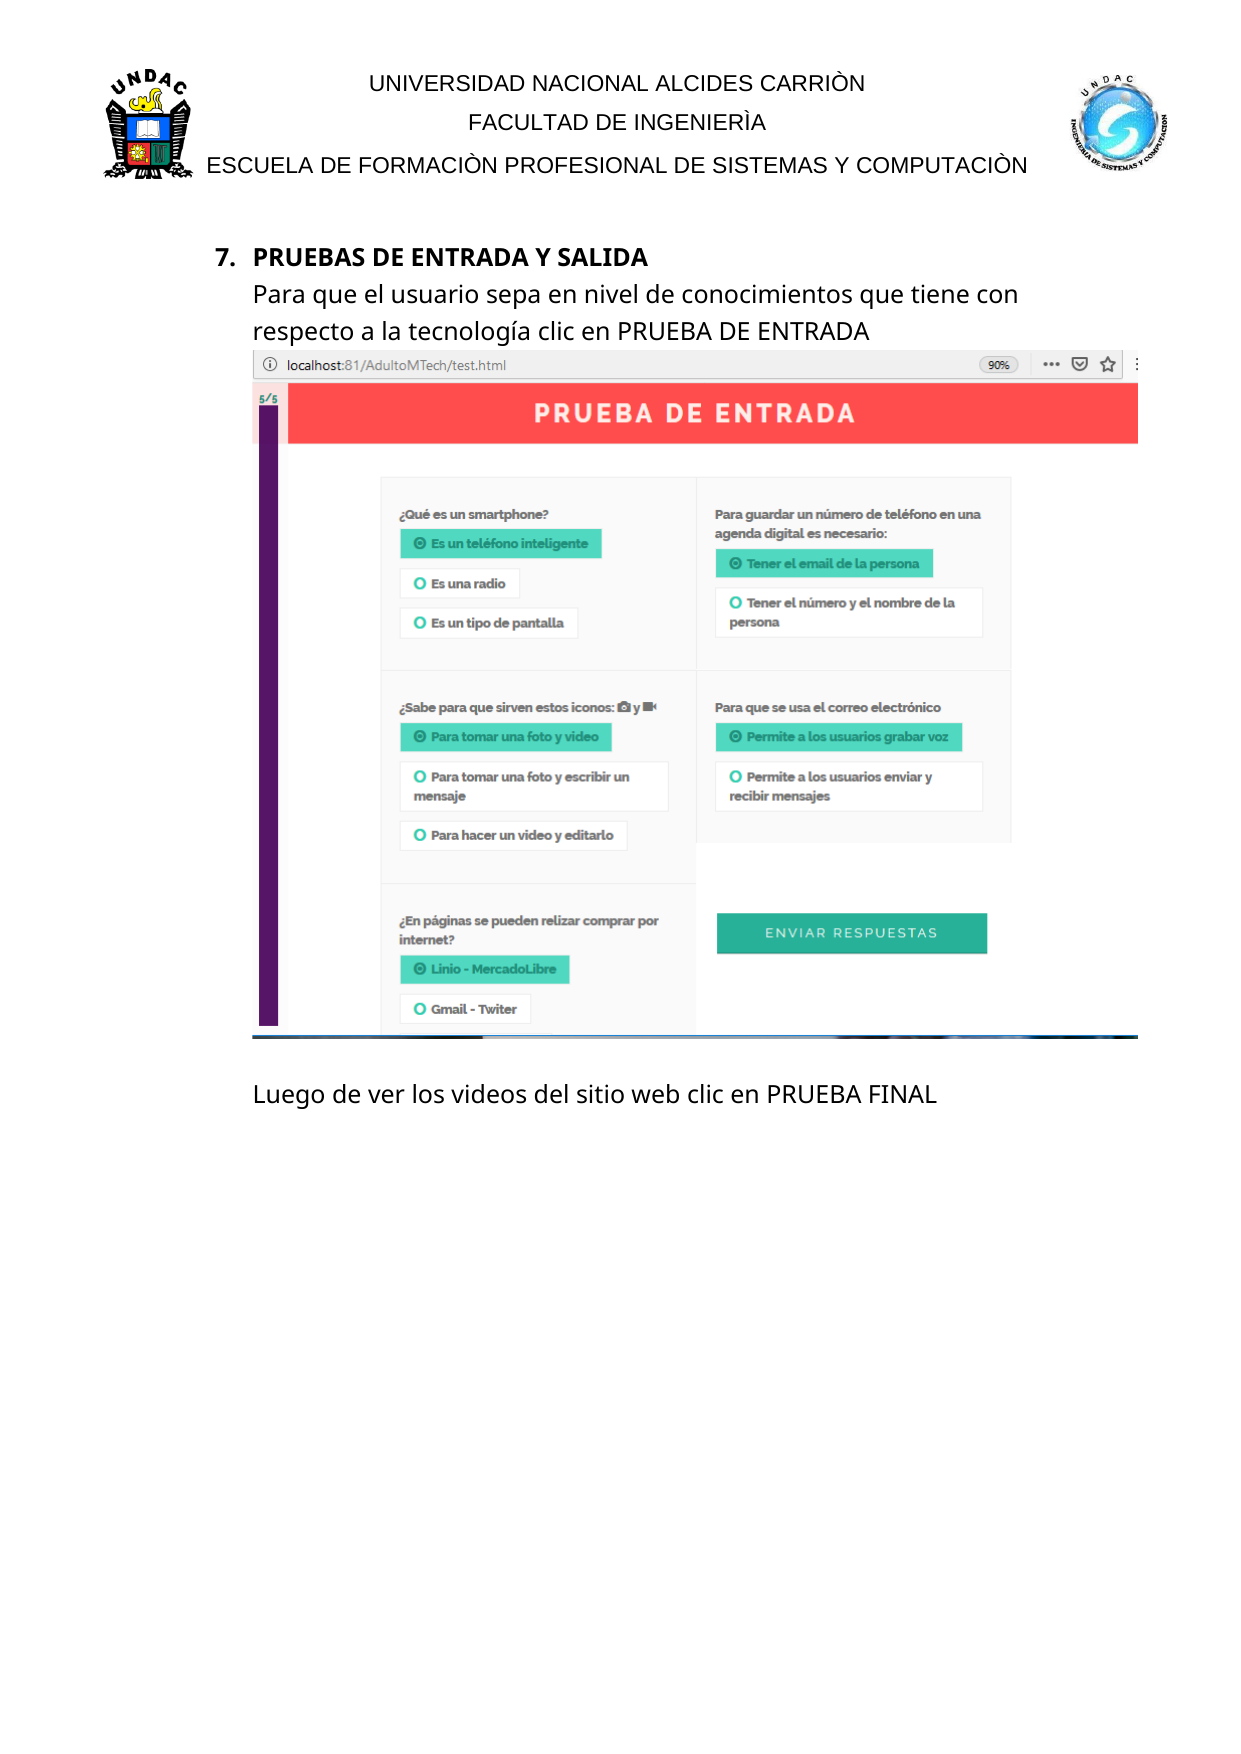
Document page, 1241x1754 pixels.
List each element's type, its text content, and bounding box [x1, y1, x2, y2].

list Para que el usuario sepa en nivel de conocimientos que tiene con respecto a la tecnología clic en PRUEBA DE ENTRADA [252, 276, 1063, 347]
picture [1069, 75, 1168, 172]
list PRUEBAS DE ENTRADA Y SALIDA [215, 240, 1063, 274]
picture [93, 69, 203, 179]
picture [252, 350, 1138, 1039]
list Luego de ver los videos del sitio web clic en PRUEBA FINAL [252, 1077, 1063, 1111]
